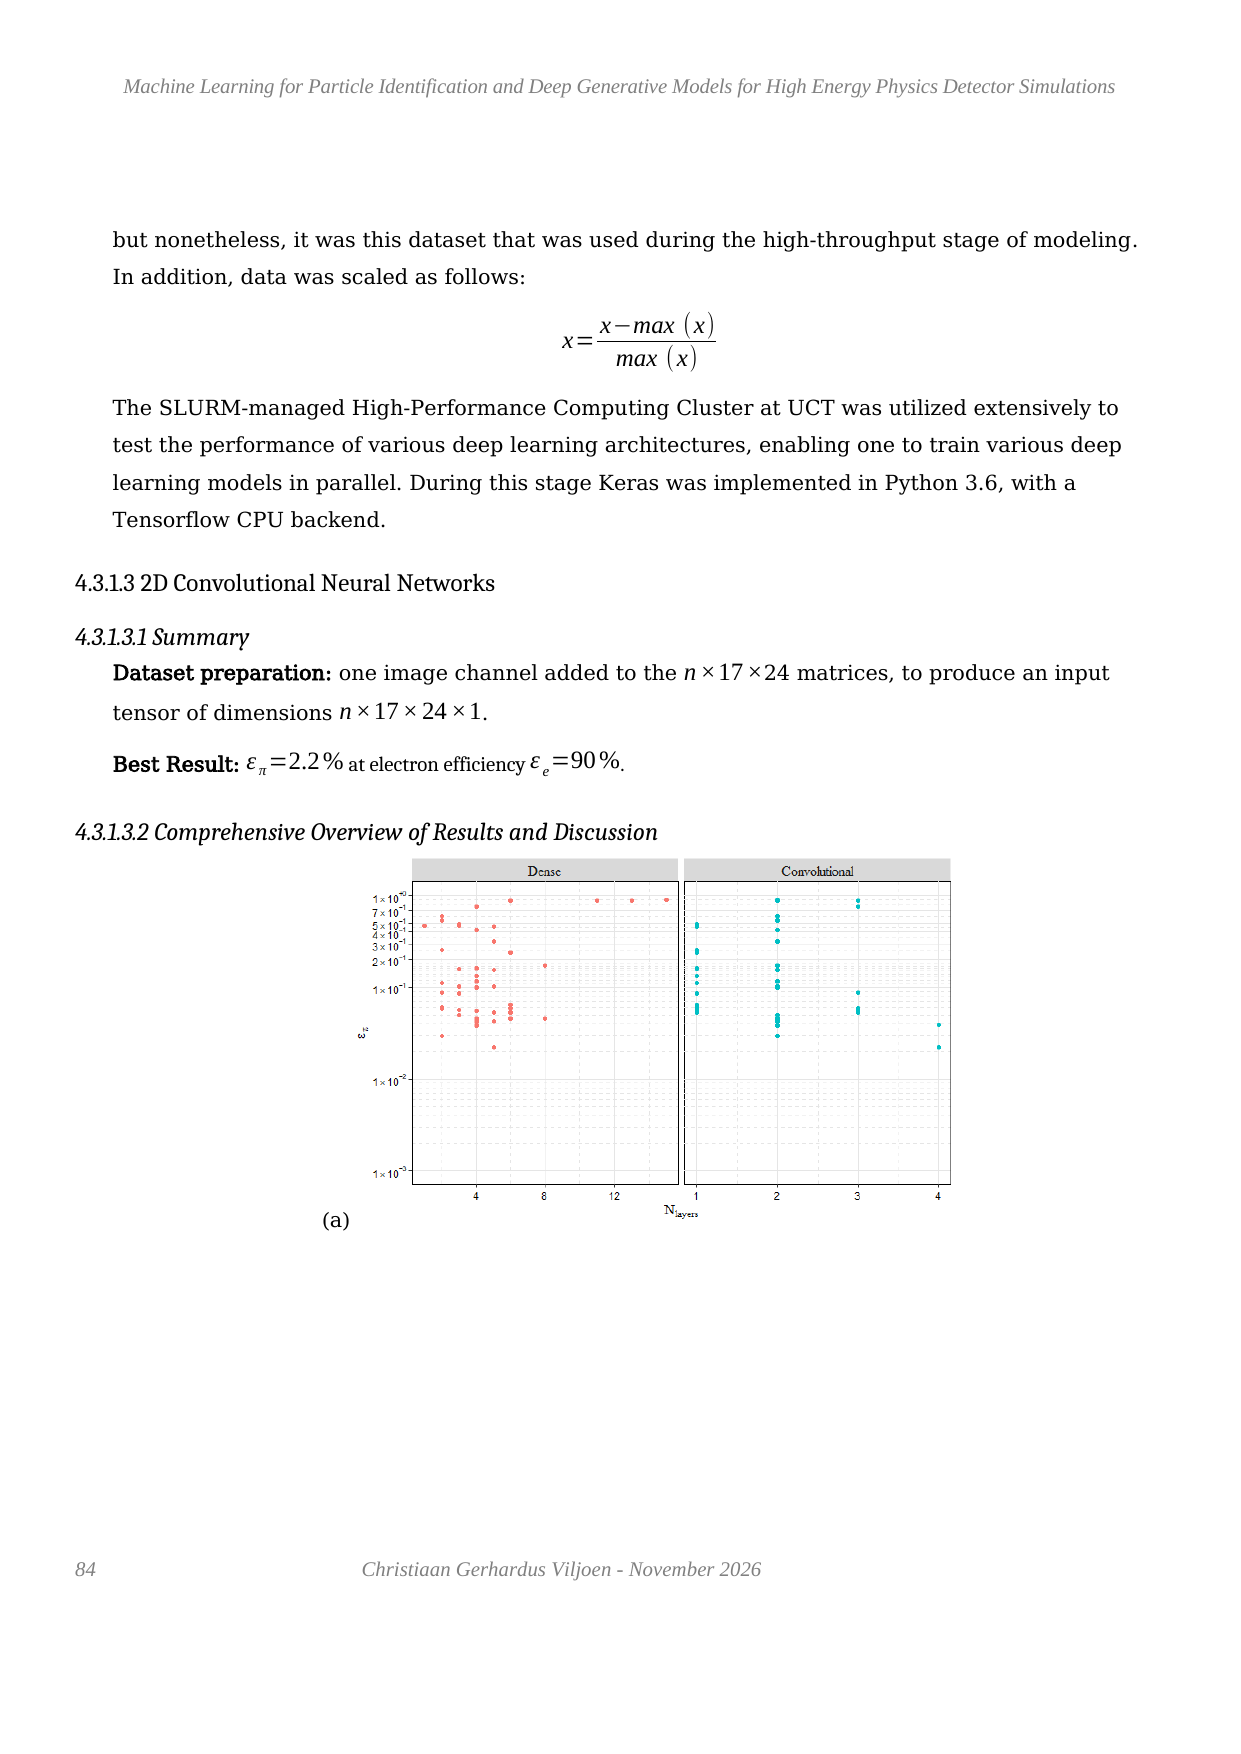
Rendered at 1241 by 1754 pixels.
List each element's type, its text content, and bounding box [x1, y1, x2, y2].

picture [351, 853, 957, 1227]
text Best Result: at electron efficiency . [112, 747, 1165, 780]
text The SLURM-managed High-Performance Computing Cluster at UCT was utilized extensively to test the performance of various deep learning architectures, enabling one to train various deep learning models in parallel. During this stage Keras was implemented in Python 3.6, with a Tensorflow CPU backend. [112, 394, 1165, 532]
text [112, 227, 1165, 289]
text Dataset preparation: one image channel added to the 24 matrices, to produce an input tensor of dimensions . [112, 658, 1165, 726]
subtitle Comprehensive Overview of Results and Discussion [75, 818, 1165, 847]
subtitle 2D Convolutional Neural Networks [75, 569, 1165, 598]
subtitle Summary [75, 623, 1165, 652]
